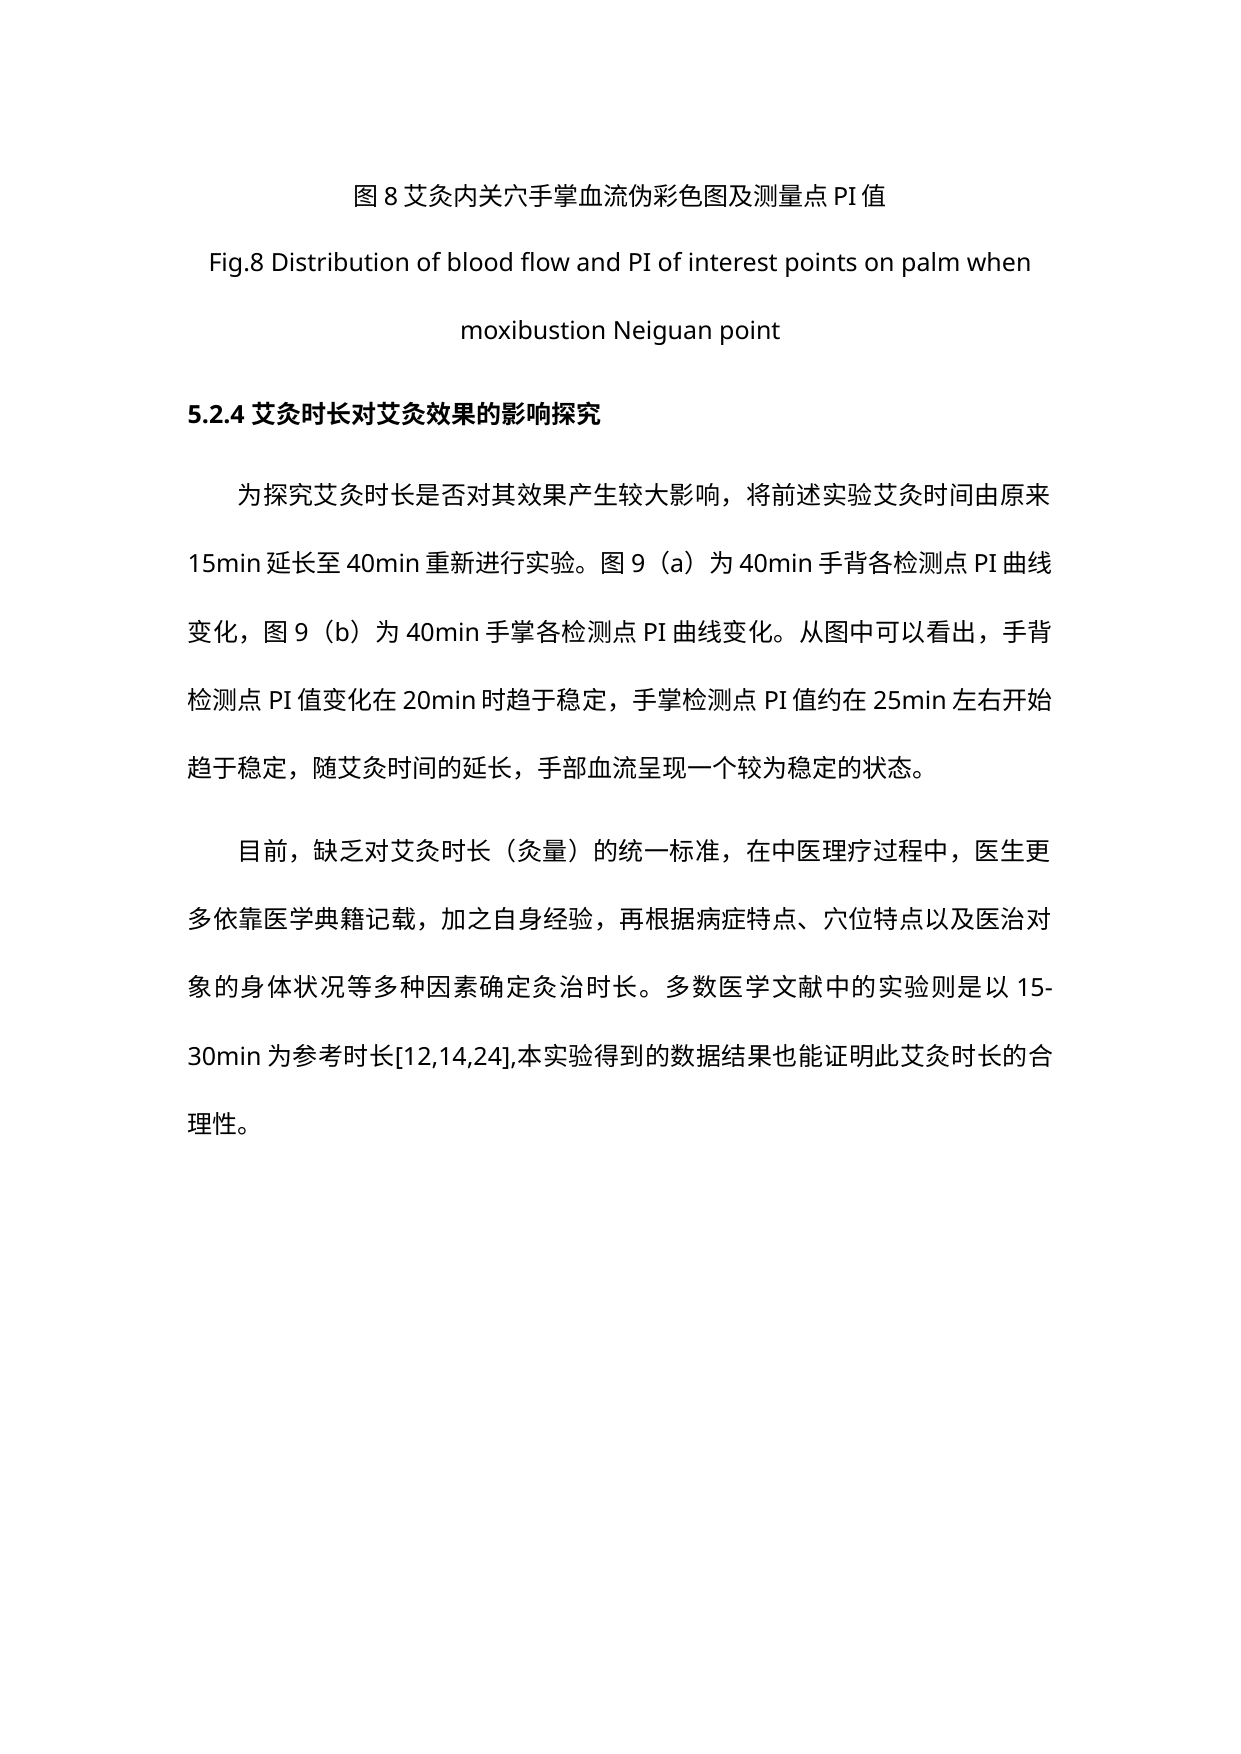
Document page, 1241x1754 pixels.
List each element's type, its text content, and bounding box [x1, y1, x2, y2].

text Fig.8 Distribution of blood flow and PI of interest points on palm when moxibustion Neiguan point [187, 229, 1053, 362]
text 目前，缺乏对艾灸时长（灸量）的统一标准，在中医理疗过程中，医生更多依靠医学典籍记载，加之自身经验，再根据病症特点、穴位特点以及医治对象的身体状况等多种因素确定灸治时长。多数医学文献中的实验则是以15-30min为参考时长[12,14,24],本实验得到的数据结果也能证明此艾灸时长的合理性。 [187, 817, 1053, 1155]
text 图8艾灸内关穴手掌血流伪彩色图及测量点PI值 [187, 162, 1053, 227]
text 为探究艾灸时长是否对其效果产生较大影响，将前述实验艾灸时间由原来15min延长至40min重新进行实验。图9（a）为40min手背各检测点PI曲线变化，图9（b）为40min手掌各检测点PI曲线变化。从图中可以看出，手背检测点PI值变化在20min时趋于稳定，手掌检测点PI值约在25min左右开始趋于稳定，随艾灸时间的延长，手部血流呈现一个较为稳定的状态。 [187, 461, 1053, 799]
text 5.2.4 艾灸时长对艾灸效果的影响探究 [187, 380, 1053, 445]
